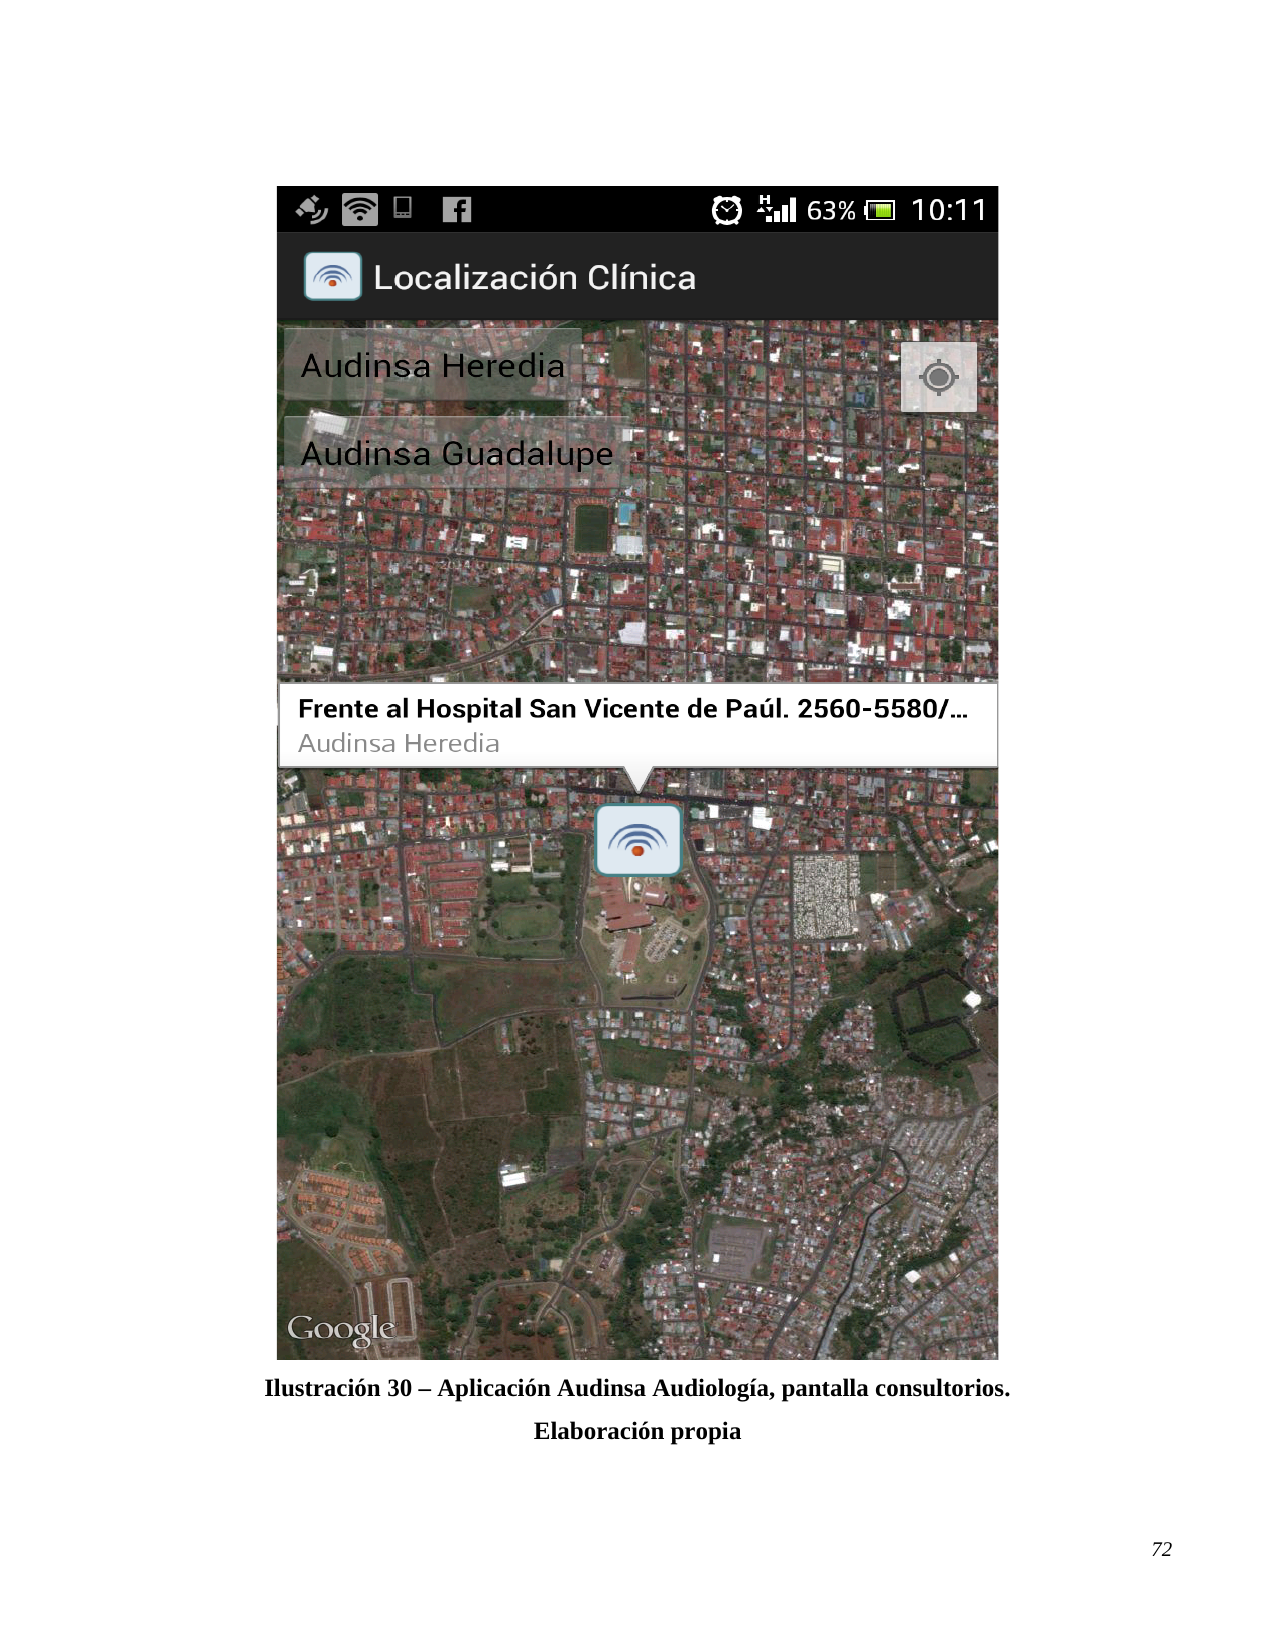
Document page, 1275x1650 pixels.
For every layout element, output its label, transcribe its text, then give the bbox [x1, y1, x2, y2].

text Elaboración propia [103, 1416, 1172, 1445]
text Ilustración 30 – Aplicación Audinsa Audiología, pantalla consultorios. [103, 1373, 1172, 1402]
picture [276, 186, 999, 1360]
